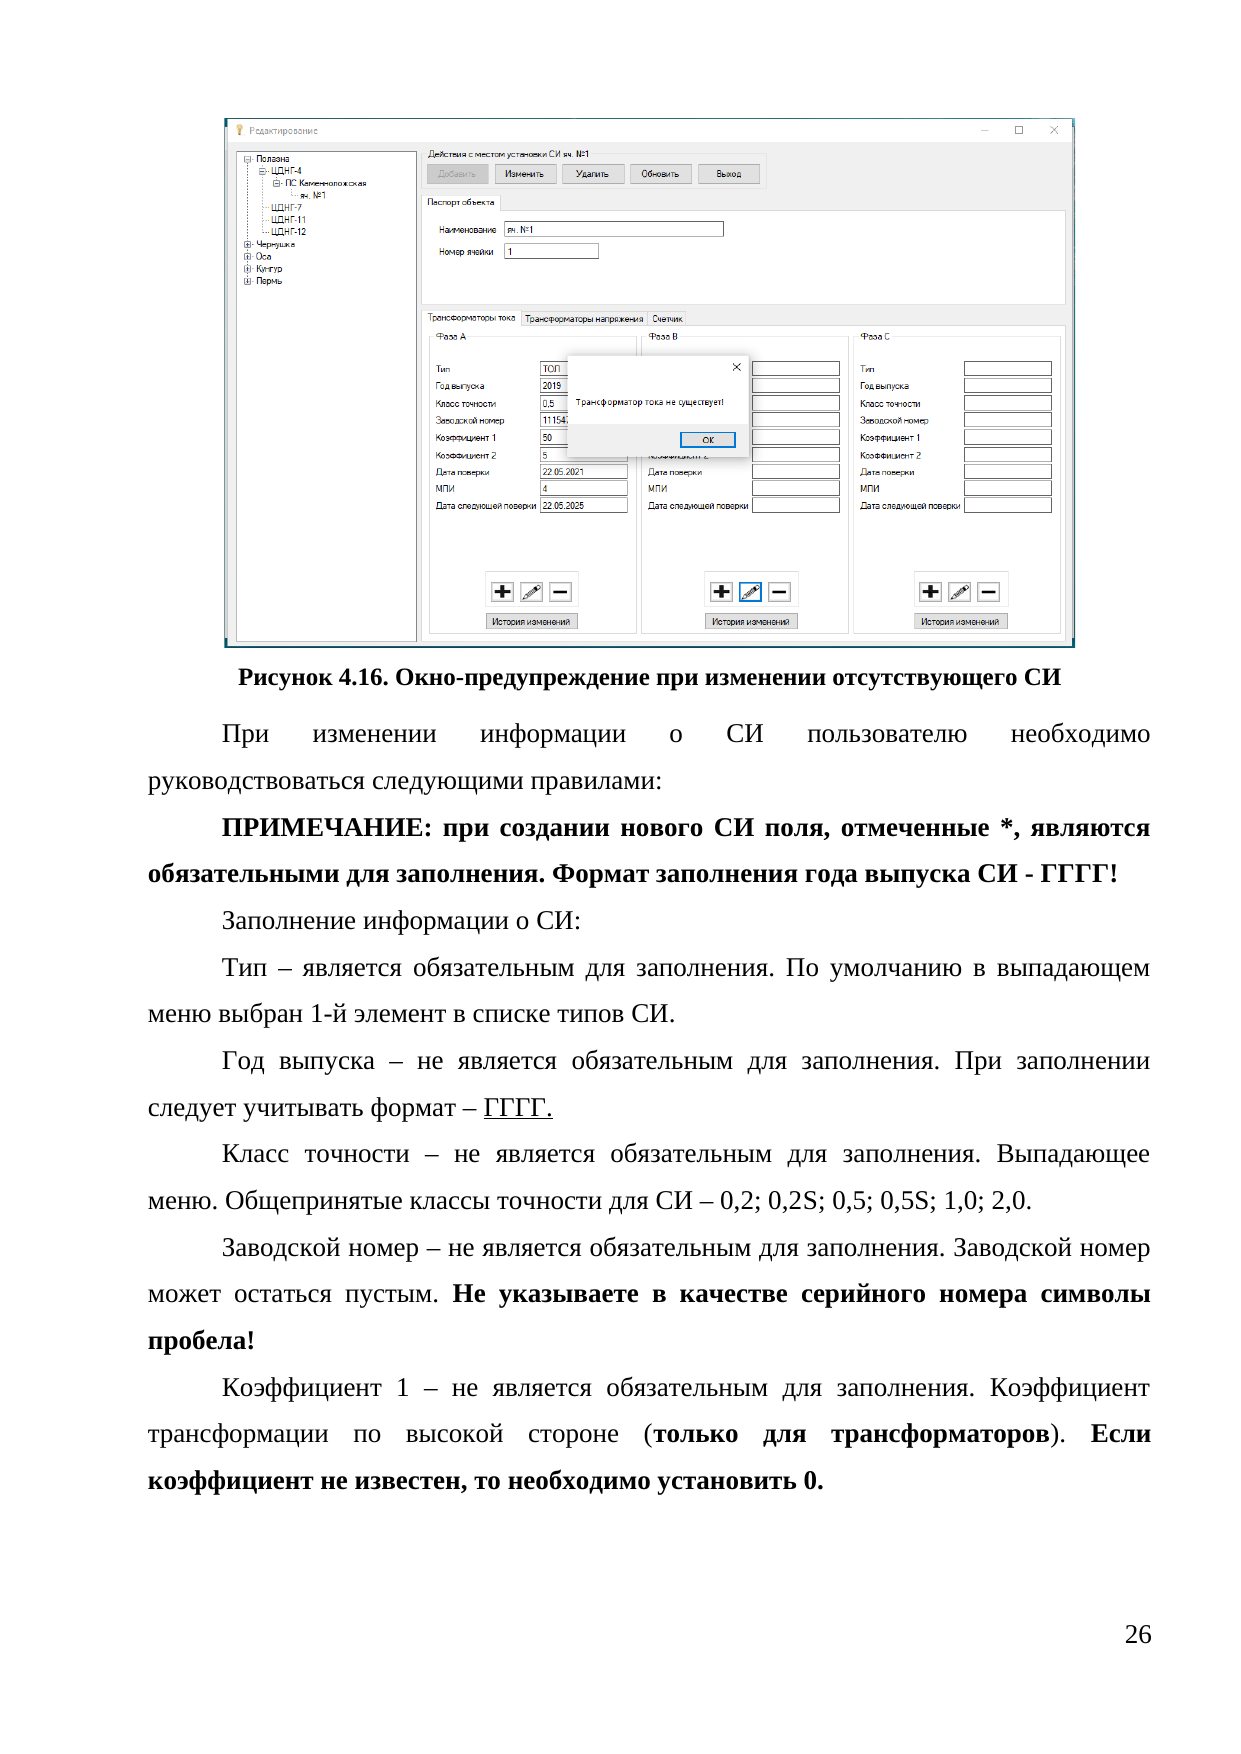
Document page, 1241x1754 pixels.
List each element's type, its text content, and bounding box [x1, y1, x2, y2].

text Класс точности – не является обязательным для заполнения. Выпадающее меню. Общепринятые классы точности для СИ – 0,2; 0,2S; 0,5; 0,5S; 1,0; 2,0. [148, 1137, 1152, 1215]
text Коэффициент 1 – не является обязательным для заполнения. Коэффициент трансформации по высокой стороне (только для трансформаторов). Если коэффициент не известен, то необходимо установить 0. [148, 1371, 1152, 1495]
text Рисунок 4.16. Окно-предупреждение при изменении отсутствующего СИ [148, 662, 1152, 691]
text При изменении информации о СИ пользователю необходимо руководствоваться следующими правилами: [148, 717, 1152, 795]
picture [224, 118, 1075, 648]
text ПРИМЕЧАНИЕ: при создании нового СИ поля, отмеченные *, являются обязательными для заполнения. Формат заполнения года выпуска СИ - ГГГГ! [148, 811, 1152, 889]
text Заводской номер – не является обязательным для заполнения. Заводской номер может остаться пустым. Не указываете в качестве серийного номера символы пробела! [148, 1231, 1152, 1355]
text Тип – является обязательным для заполнения. По умолчанию в выпадающем меню выбран 1-й элемент в списке типов СИ. [148, 951, 1152, 1029]
text Заполнение информации о СИ: [148, 904, 1152, 935]
text Год выпуска – не является обязательным для заполнения. При заполнении следует учитывать формат – ГГГГ. [148, 1044, 1152, 1122]
